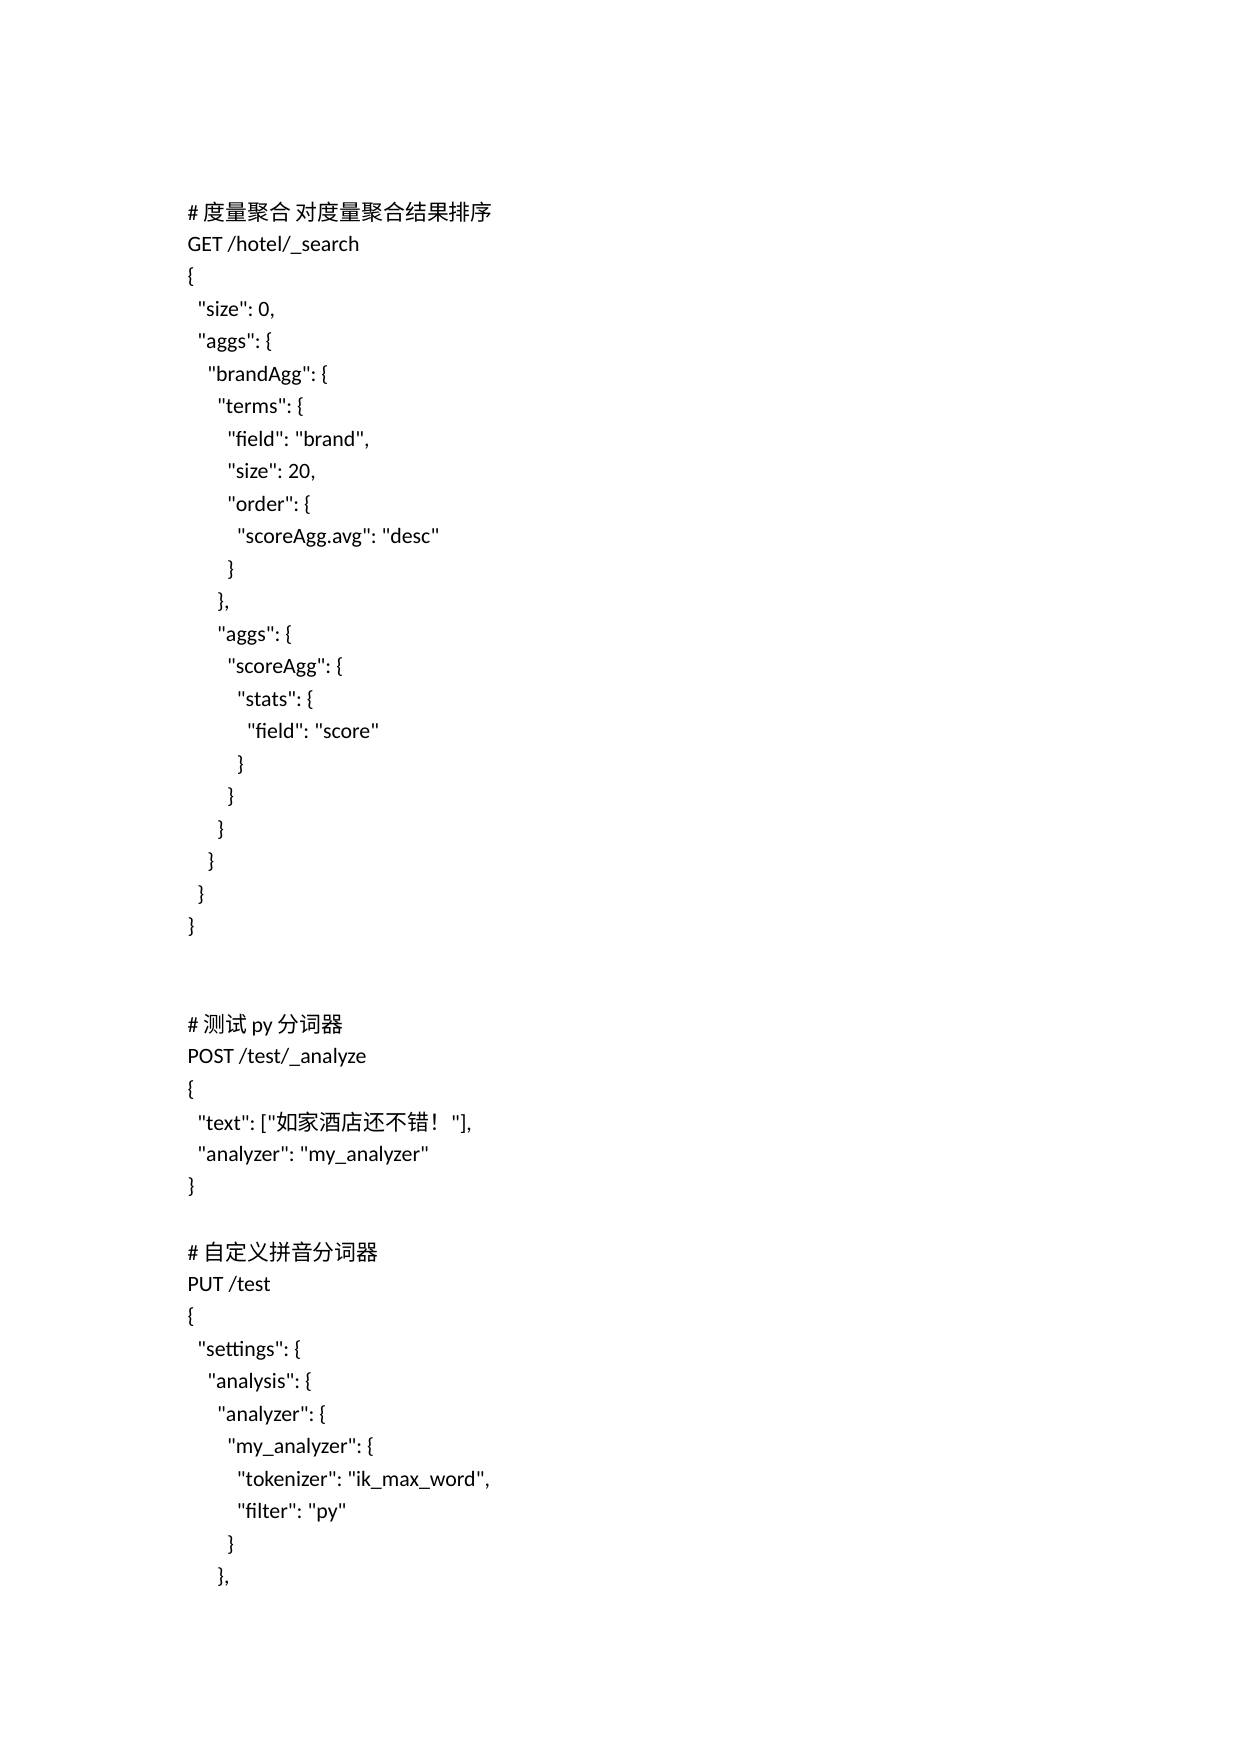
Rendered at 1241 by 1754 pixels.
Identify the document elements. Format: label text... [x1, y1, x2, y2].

text "my_analyzer": { [187, 1429, 1053, 1462]
text } [187, 844, 1053, 877]
text } [187, 812, 1053, 844]
text "stats": { [187, 682, 1053, 714]
text "analyzer": { [187, 1397, 1053, 1429]
text } [187, 747, 1053, 779]
text "tokenizer": "ik_max_word", [187, 1462, 1053, 1494]
text # 度量聚合 对度量聚合结果排序 [187, 194, 1053, 227]
text } [187, 552, 1053, 584]
text "settings": { [187, 1332, 1053, 1364]
text "analyzer": "my_analyzer" [187, 1137, 1053, 1169]
text "analysis": { [187, 1364, 1053, 1397]
text "aggs": { [187, 617, 1053, 649]
text "scoreAgg.avg": "desc" [187, 519, 1053, 552]
text "field": "score" [187, 714, 1053, 747]
text { [187, 1299, 1053, 1332]
text } [187, 877, 1053, 909]
text "brandAgg": { [187, 357, 1053, 389]
text # 测试py分词器 [187, 1007, 1053, 1039]
text "size": 0, [187, 292, 1053, 324]
text "text": ["如家酒店还不错！"], [187, 1104, 1053, 1137]
text "aggs": { [187, 324, 1053, 357]
text "field": "brand", [187, 422, 1053, 454]
text "size": 20, [187, 454, 1053, 487]
text { [187, 1072, 1053, 1104]
text PUT /test [187, 1267, 1053, 1299]
text } [187, 1527, 1053, 1559]
text "filter": "py" [187, 1494, 1053, 1527]
text "order": { [187, 487, 1053, 519]
text } [187, 909, 1053, 942]
text "terms": { [187, 389, 1053, 422]
text }, [187, 1559, 1053, 1592]
text } [187, 779, 1053, 812]
text } [187, 1169, 1053, 1202]
text { [187, 259, 1053, 292]
text GET /hotel/_search [187, 227, 1053, 259]
text # 自定义拼音分词器 [187, 1234, 1053, 1267]
text POST /test/_analyze [187, 1039, 1053, 1072]
text }, [187, 584, 1053, 617]
text "scoreAgg": { [187, 649, 1053, 682]
